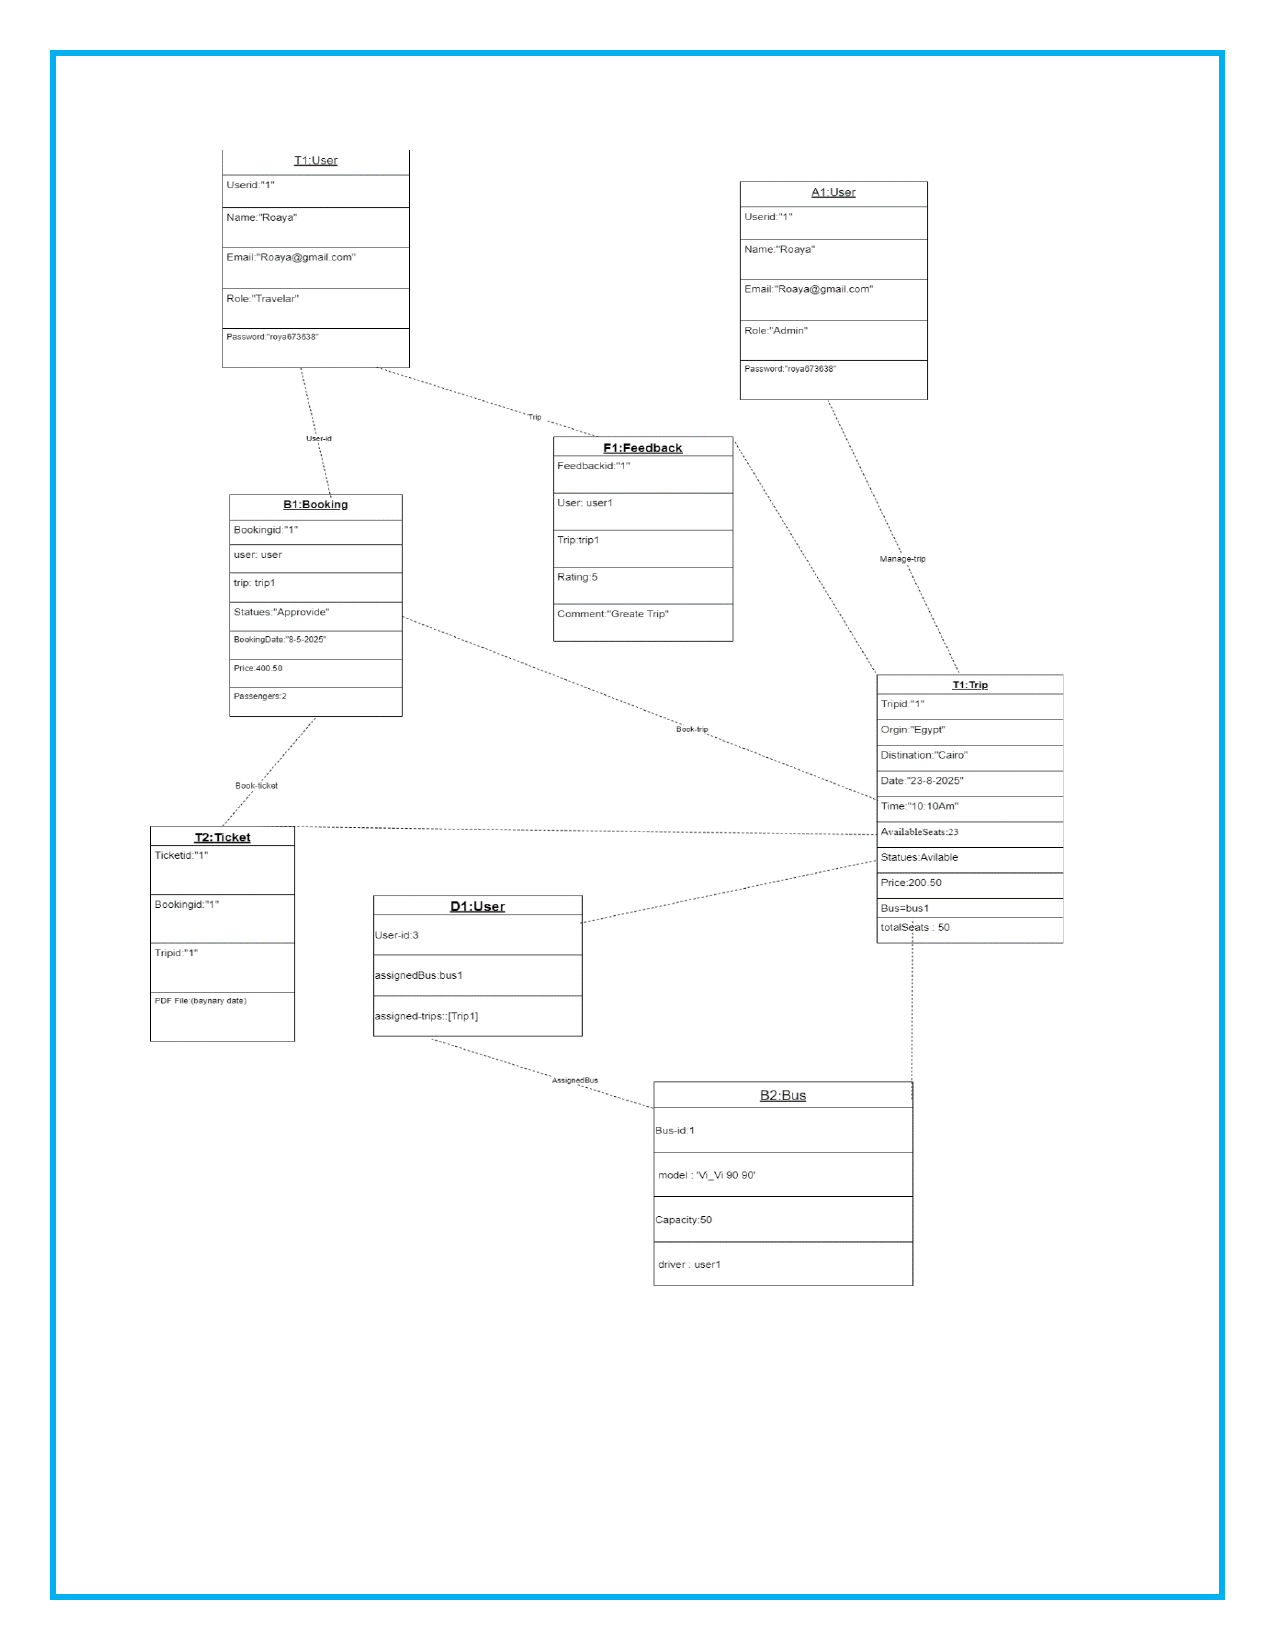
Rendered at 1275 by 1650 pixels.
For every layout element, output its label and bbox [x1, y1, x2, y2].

picture [150, 150, 1064, 1286]
